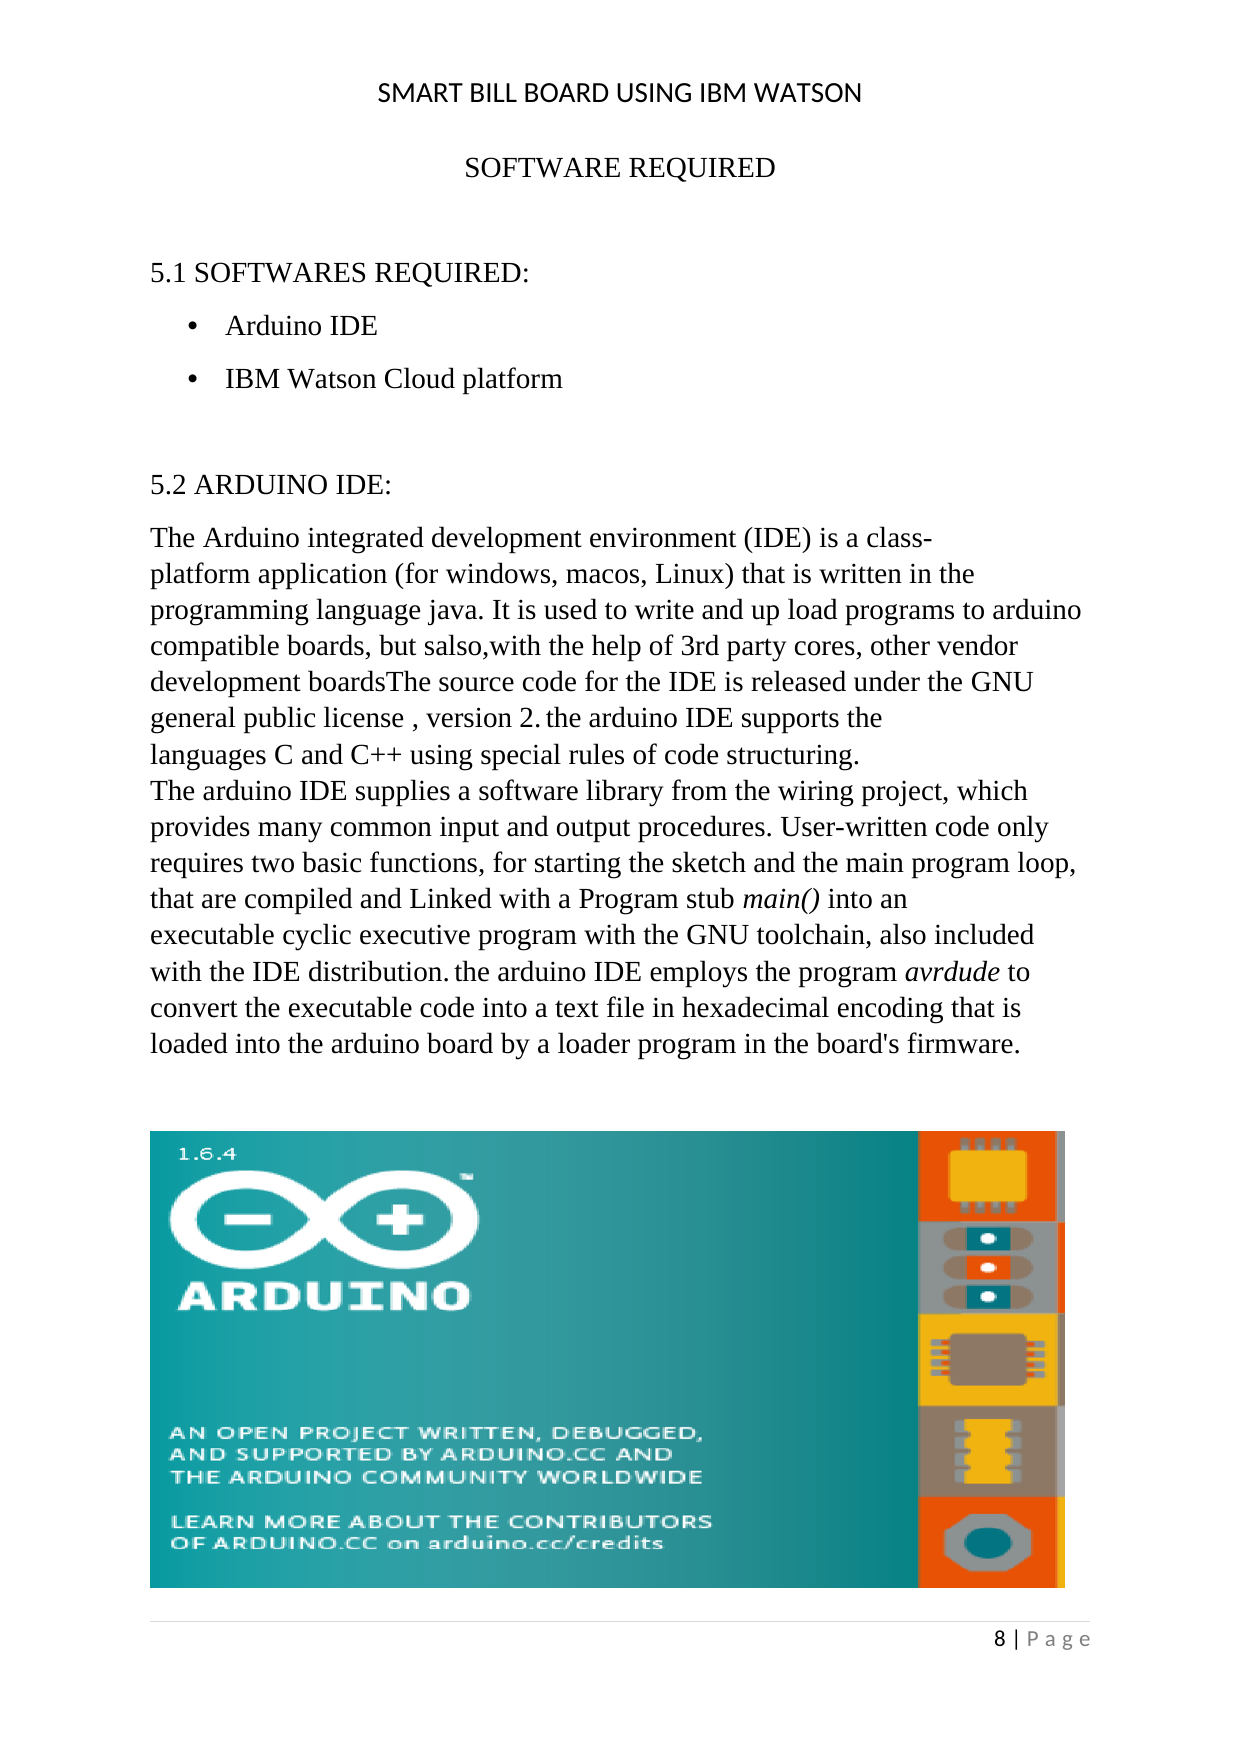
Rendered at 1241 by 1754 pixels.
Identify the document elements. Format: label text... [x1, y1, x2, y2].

text The Arduino integrated development environment (IDE) is a class-platform application (for windows, macos, Linux) that is written in the programming language java. It is used to write and up load programs to arduino compatible boards, but salso,with the help of 3rd party cores, other vendor development boardsThe source code for the IDE is released under the GNU general public license , version 2. the arduino IDE supports the languages C and C++ using special rules of code structuring. The arduino IDE supplies a software library from the wiring project, which provides many common input and output procedures. User-written code only requires two basic functions, for starting the sketch and the main program loop, that are compiled and Linked with a Program stub main() into an executable cyclic executive program with the GNU toolchain, also included with the IDE distribution. the arduino IDE employs the program avrdude to convert the executable code into a text file in hexadecimal encoding that is loaded into the arduino board by a loader program in the board's firmware. [150, 520, 1090, 1059]
list Arduino IDE [187, 308, 1090, 342]
text 5.1 SOFTWARES REQUIRED: [150, 256, 1090, 289]
picture [150, 1131, 1065, 1588]
text 5.2 ARDUINO IDE: [150, 467, 1090, 501]
list IBM Watson Cloud platform [187, 361, 1090, 395]
text SOFTWARE REQUIRED [150, 150, 1090, 183]
